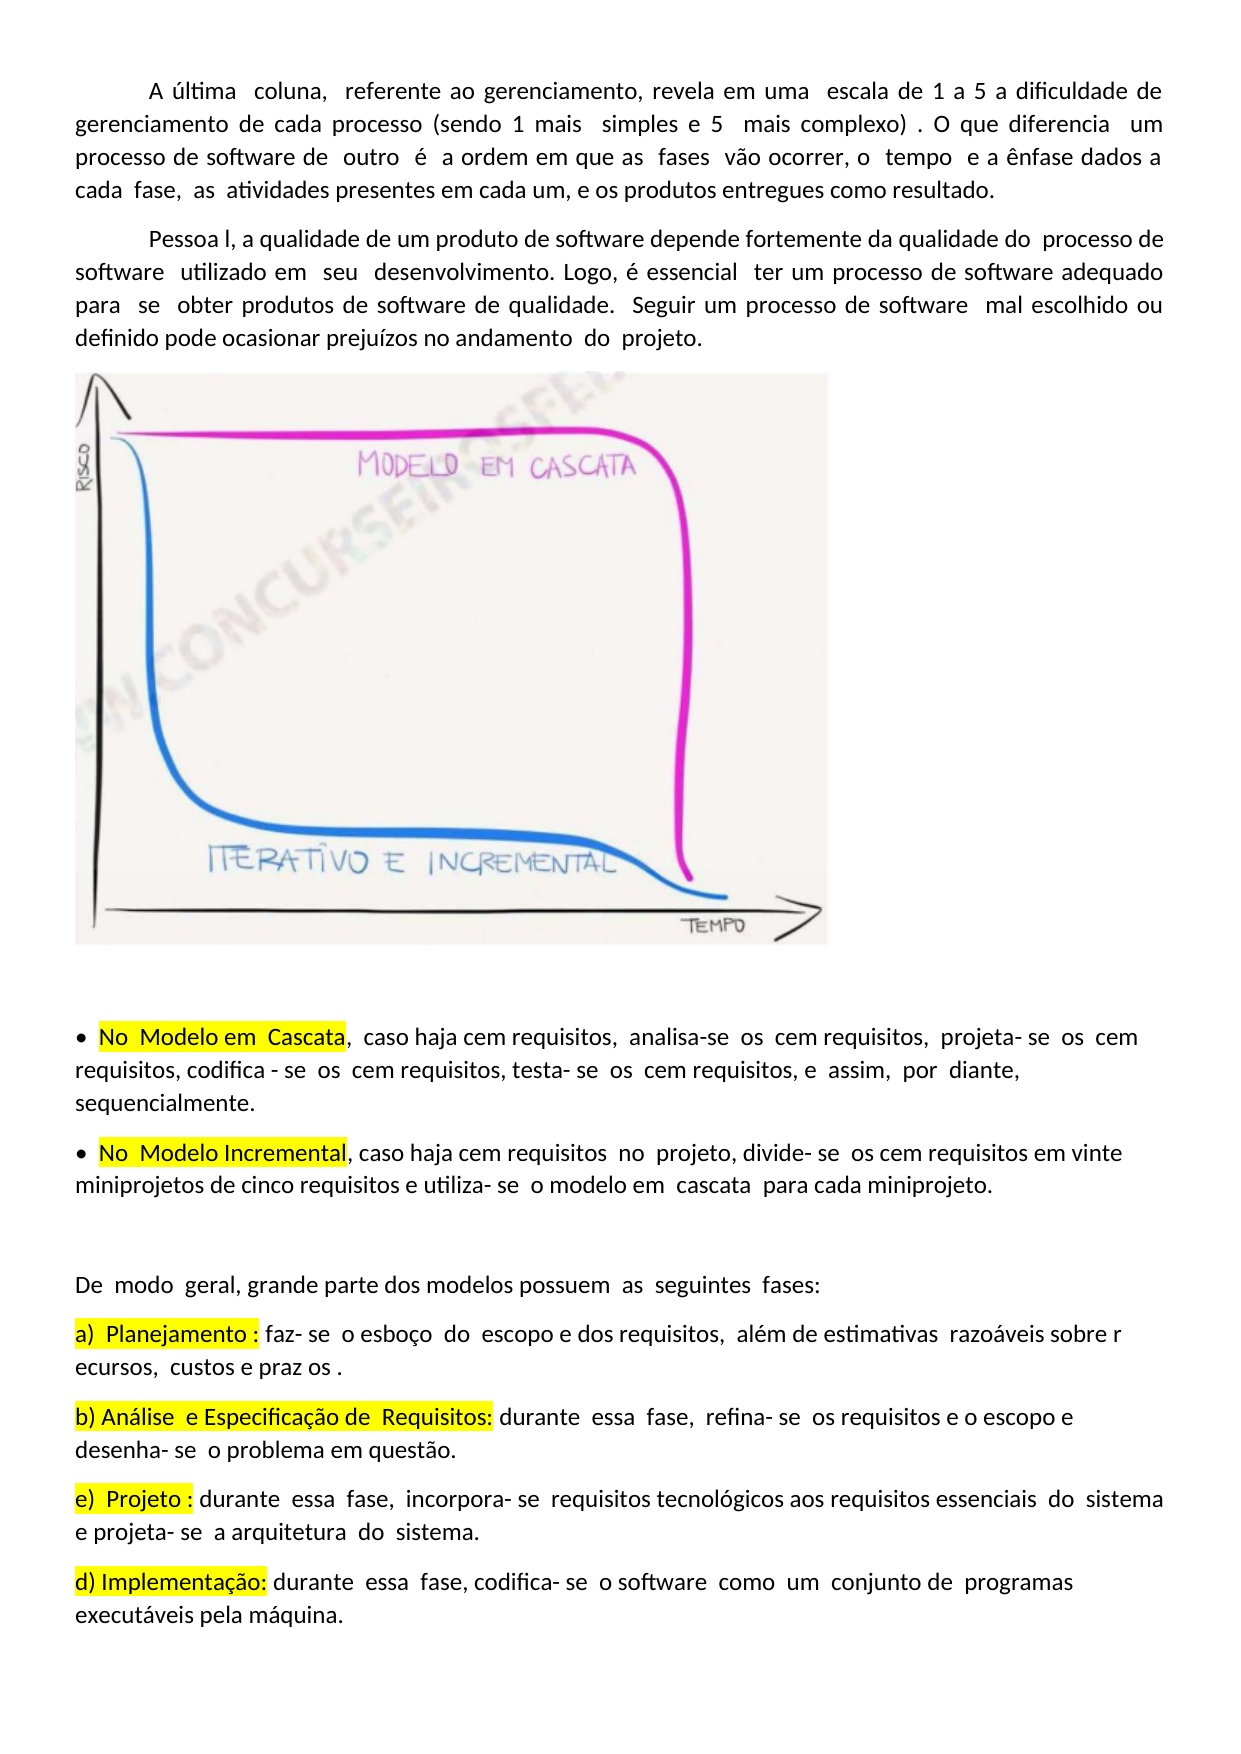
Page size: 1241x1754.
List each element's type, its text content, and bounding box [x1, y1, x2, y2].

text A última coluna, referente ao gerenciamento, revela em uma escala de 1 a 5 a dificuldade de gerenciamento de cada processo (sendo 1 mais simples e 5 mais complexo) . O que diferencia um processo de software de outro é a ordem em que as fases vão ocorrer, o tempo e a ênfase dados a cada fase, as atividades presentes em cada um, e os produtos entregues como resultado. [75, 75, 1165, 204]
text Pessoa l, a qualidade de um produto de software depende fortemente da qualidade do processo de software utilizado em seu desenvolvimento. Logo, é essencial ter um processo de software adequado para se obter produtos de software de qualidade. Seguir um processo de software mal escolhido ou definido pode ocasionar prejuízos no andamento do projeto. [75, 223, 1165, 353]
text • No Modelo em Cascata, caso haja cem requisitos, analisa-se os cem requisitos, projeta- se os cem requisitos, codifica - se os cem requisitos, testa- se os cem requisitos, e assim, por diante, sequencialmente. [75, 1021, 1165, 1118]
picture [75, 371, 836, 953]
text De modo geral, grande parte dos modelos possuem as seguintes fases: [75, 1269, 1165, 1299]
text a) Planejamento : faz- se o esboço do escopo e dos requisitos, além de estimativas razoáveis sobre r ecursos, custos e praz os . [75, 1318, 1165, 1382]
text b) Análise e Especificação de Requisitos: durante essa fase, refina- se os requisitos e o escopo e desenha- se o problema em questão. [75, 1401, 1165, 1464]
text d) Implementação: durante essa fase, codifica- se o software como um conjunto de programas executáveis pela máquina. [75, 1566, 1165, 1629]
text • No Modelo Incremental, caso haja cem requisitos no projeto, divide- se os cem requisitos em vinte miniprojetos de cinco requisitos e utiliza- se o modelo em cascata para cada miniprojeto. [75, 1137, 1165, 1200]
text e) Projeto : durante essa fase, incorpora- se requisitos tecnológicos aos requisitos essenciais do sistema e projeta- se a arquitetura do sistema. [75, 1483, 1165, 1547]
